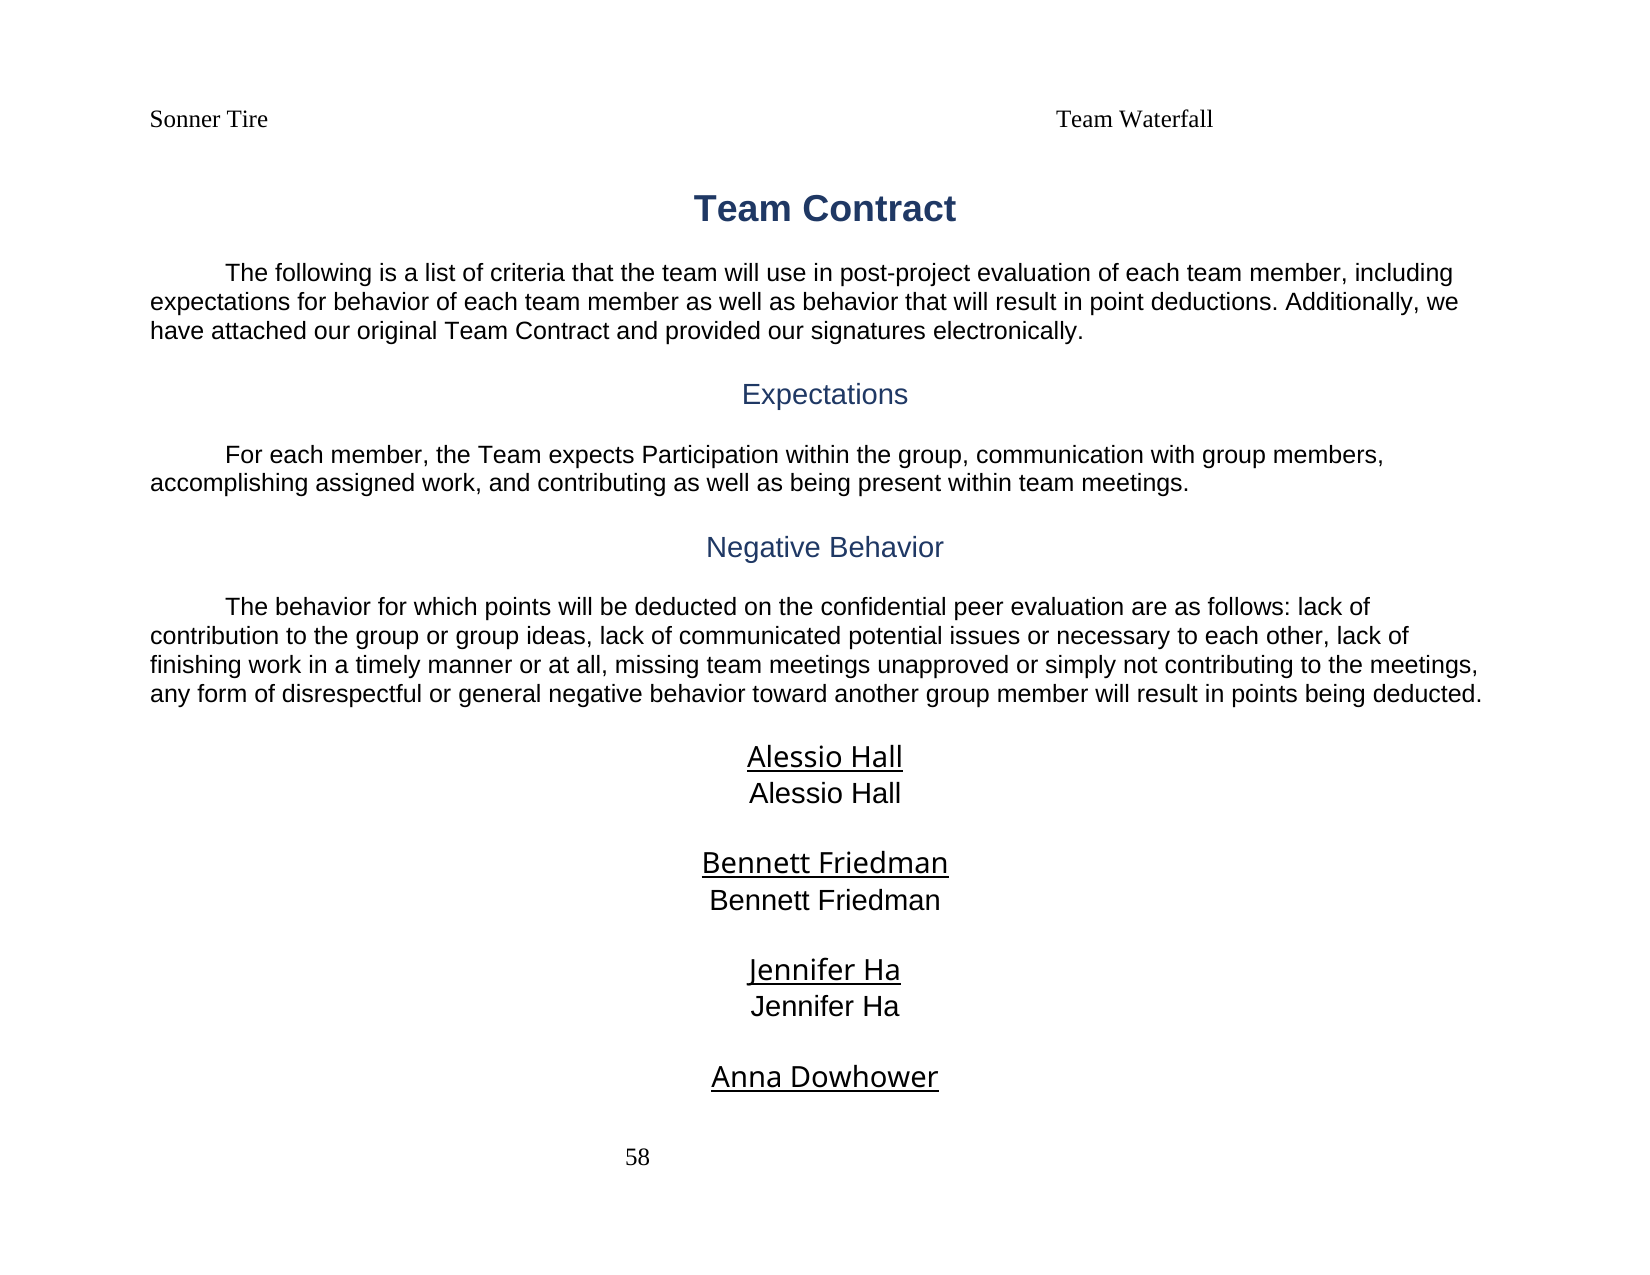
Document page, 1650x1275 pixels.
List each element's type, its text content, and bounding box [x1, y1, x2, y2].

text Anna Dowhower [150, 1056, 1500, 1096]
subtitle Expectations [150, 377, 1500, 411]
text Jennifer Ha [150, 989, 1500, 1023]
text For each member, the Team expects Participation within the group, communication with group members, accomplishing assigned work, and contributing as well as being present within team meetings. [150, 439, 1500, 497]
text The behavior for which points will be deducted on the confidential peer evaluation are as follows: lack of contribution to the group or group ideas, lack of communicated potential issues or necessary to each other, lack of finishing work in a timely manner or at all, missing team meetings unapproved or simply not contributing to the meetings, any form of disrespectful or general negative behavior toward another group member will result in points being deducted. [150, 592, 1500, 707]
text Alessio Hall [150, 776, 1500, 809]
text Alessio Hall [150, 736, 1500, 776]
subtitle Negative Behavior [150, 530, 1500, 563]
text Bennett Friedman [150, 843, 1500, 882]
subtitle Team Contract [150, 186, 1500, 229]
text Jennifer Ha [150, 949, 1500, 989]
text Bennett Friedman [150, 882, 1500, 916]
text The following is a list of criteria that the team will use in post-project evaluation of each team member, including expectations for behavior of each team member as well as behavior that will result in point deductions. Additionally, we have attached our original Team Contract and provided our signatures electronically. [150, 258, 1500, 344]
